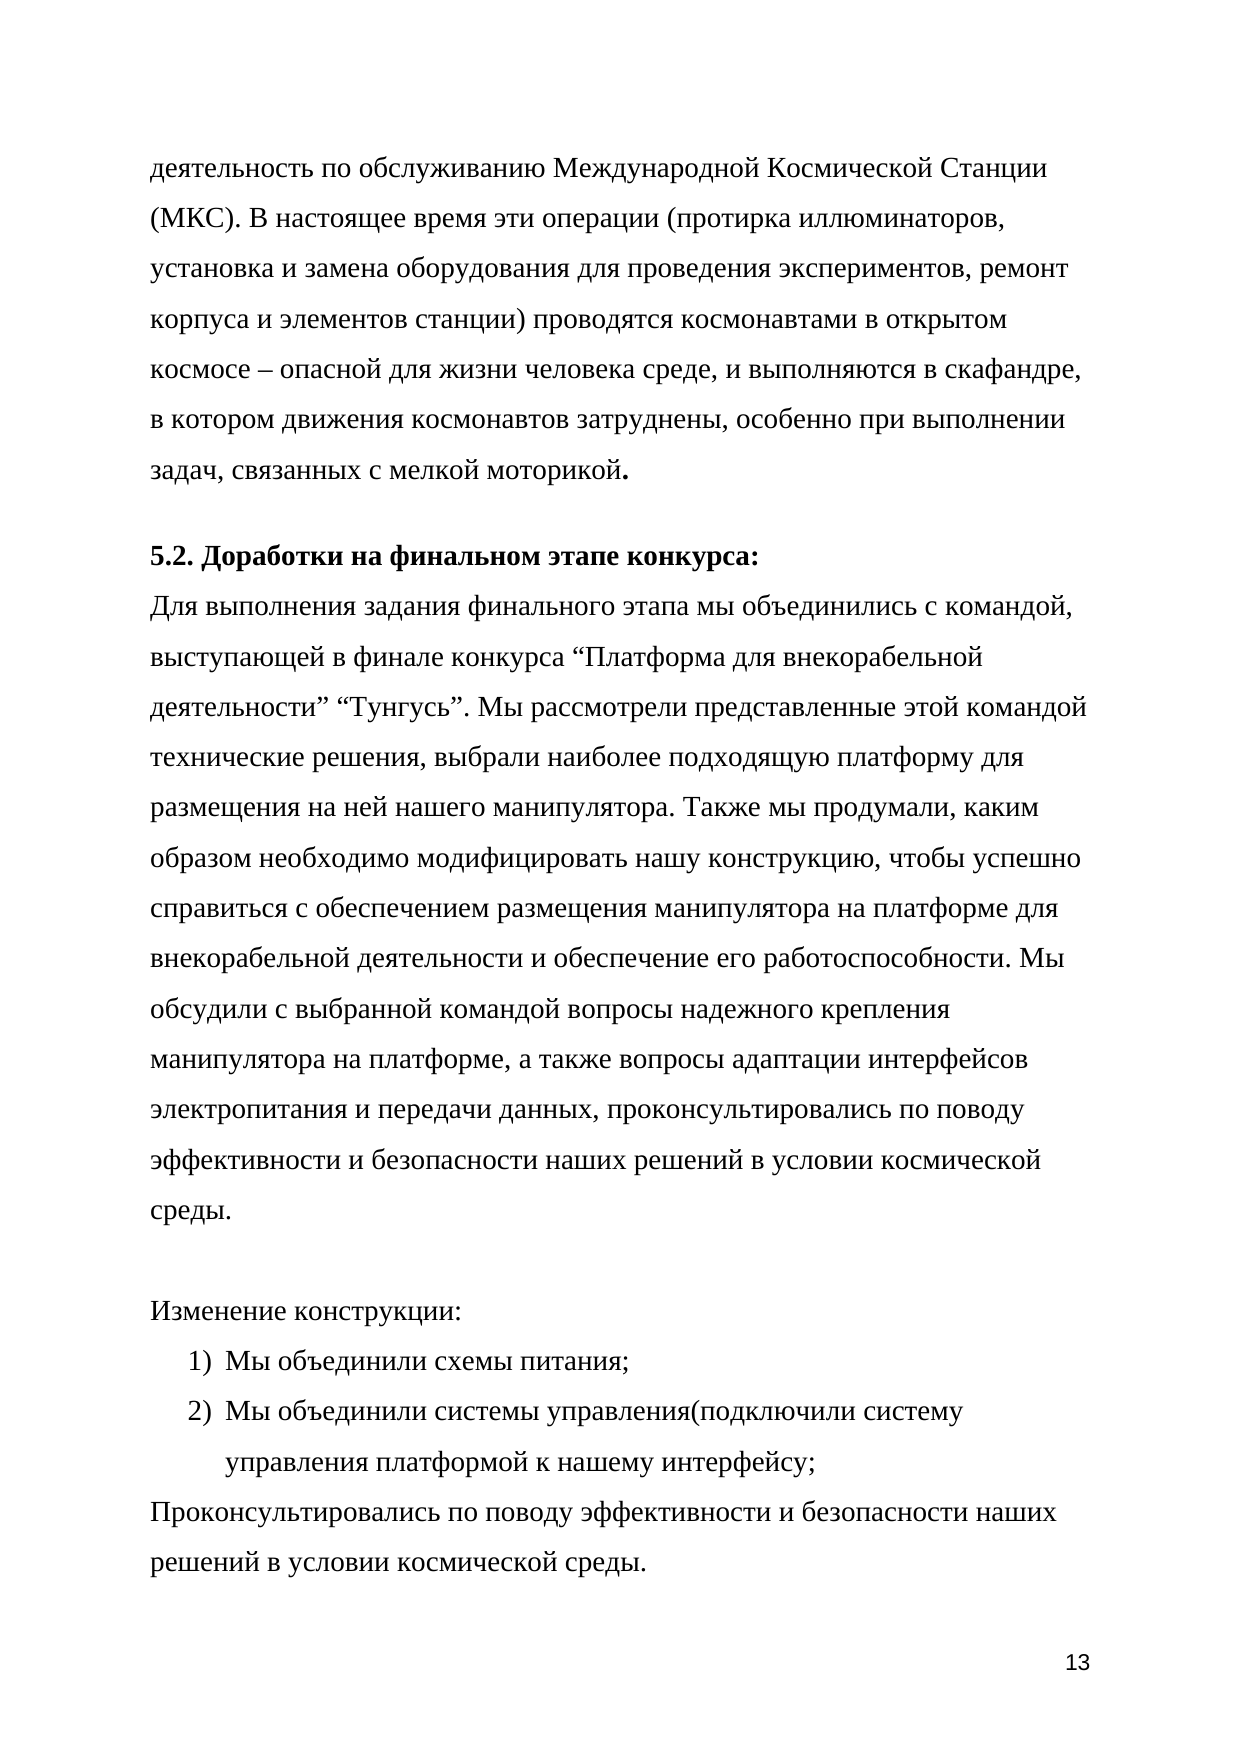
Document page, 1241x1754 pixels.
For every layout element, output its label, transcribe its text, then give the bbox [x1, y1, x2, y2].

text Проконсультировались по поводу эффективности и безопасности наших решений в условии космической среды. [150, 1494, 1090, 1578]
text 5.2. Доработки на финальном этапе конкурса: [150, 538, 1090, 572]
list Мы объединили схемы питания; [187, 1343, 1090, 1377]
text Изменение конструкции: [150, 1293, 1090, 1326]
text Для выполнения задания финального этапа мы объединились с командой, выступающей в финале конкурса “Платформа для внекорабельной деятельности” “Тунгусь”. Мы рассмотрели представленные этой командой технические решения, выбрали наиболее подходящую платформу для размещения на ней нашего манипулятора. Также мы продумали, каким образом необходимо модифицировать нашу конструкцию, чтобы успешно справиться с обеспечением размещения манипулятора на платформе для внекорабельной деятельности и обеспечение его работоспособности. Мы обсудили с выбранной командой вопросы надежного крепления манипулятора на платформе, а также вопросы адаптации интерфейсов электропитания и передачи данных, проконсультировались по поводу эффективности и безопасности наших решений в условии космической среды. [150, 588, 1090, 1226]
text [150, 150, 1090, 525]
list Мы объединили системы управления(подключили систему управления платформой к нашему интерфейсу; [187, 1393, 1090, 1477]
